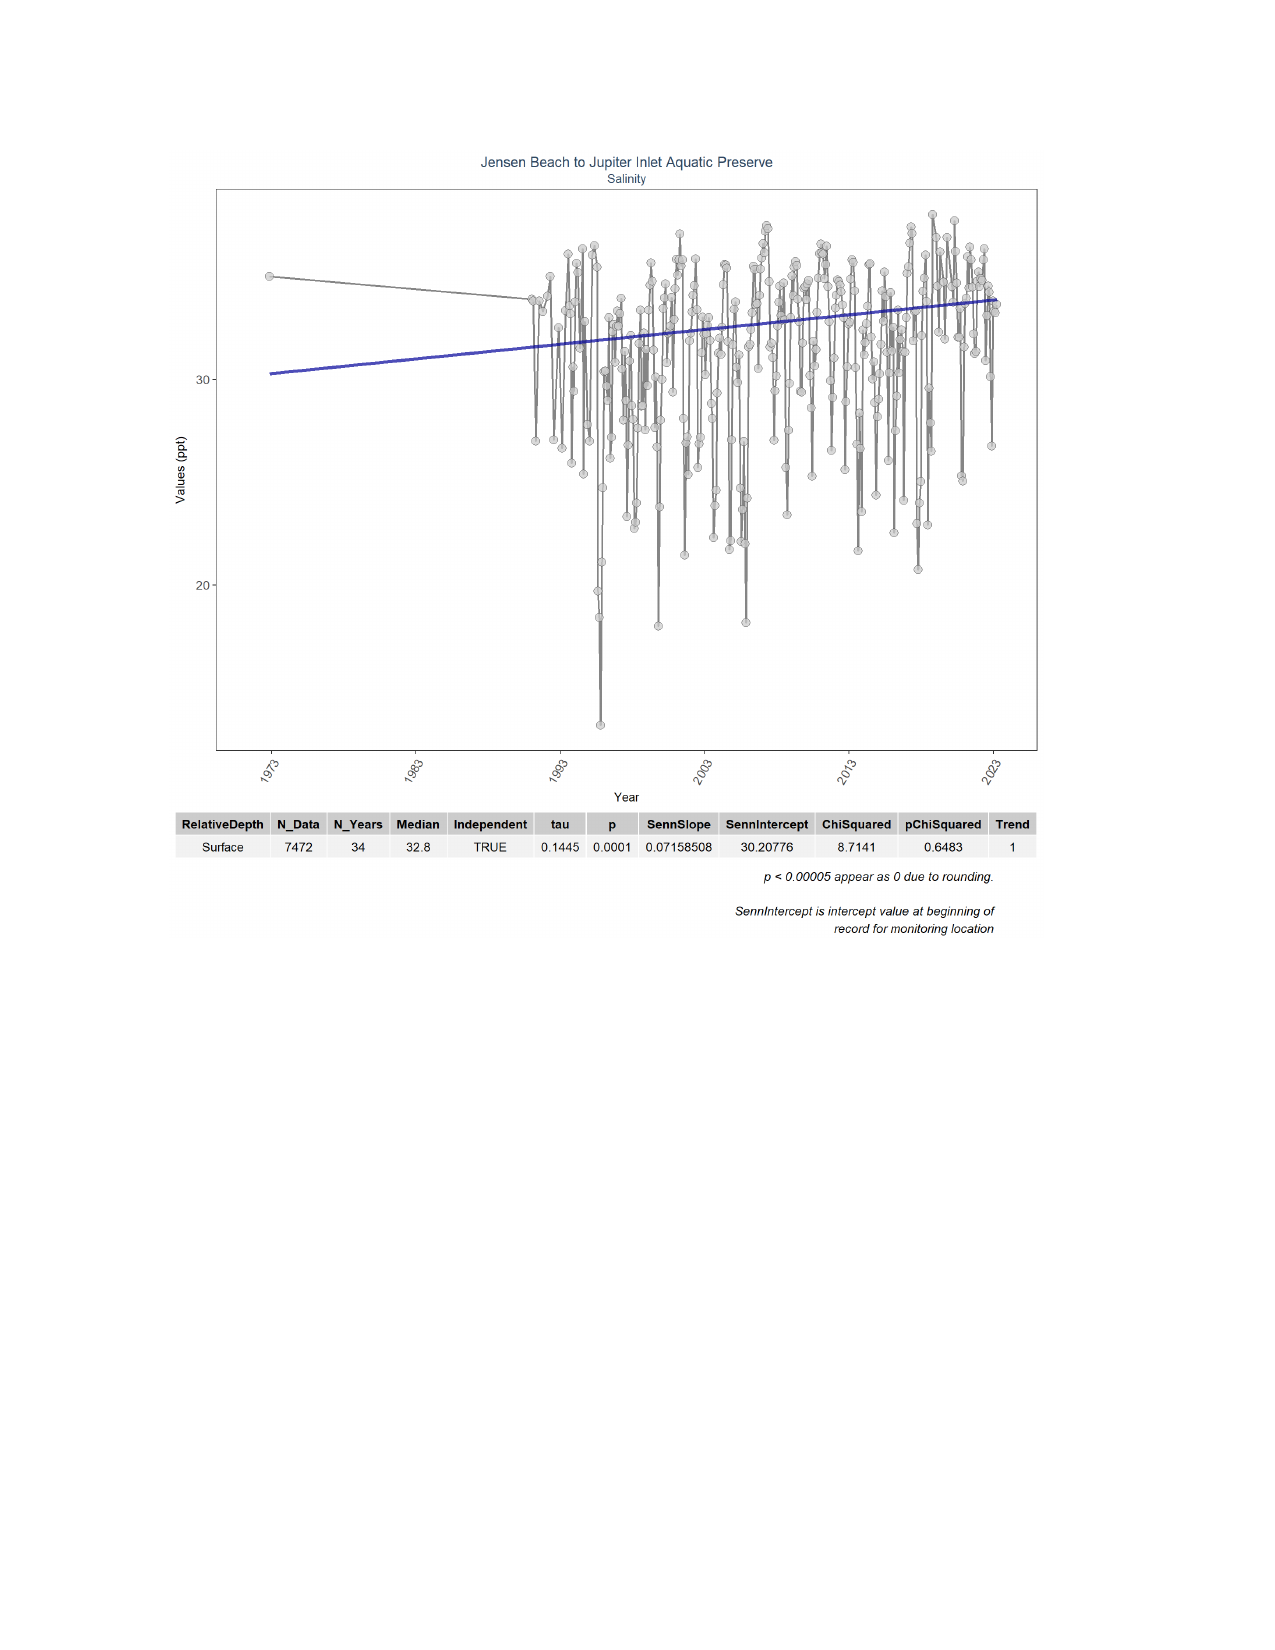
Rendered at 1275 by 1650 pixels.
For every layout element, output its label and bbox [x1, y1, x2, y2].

picture [168, 150, 1044, 938]
